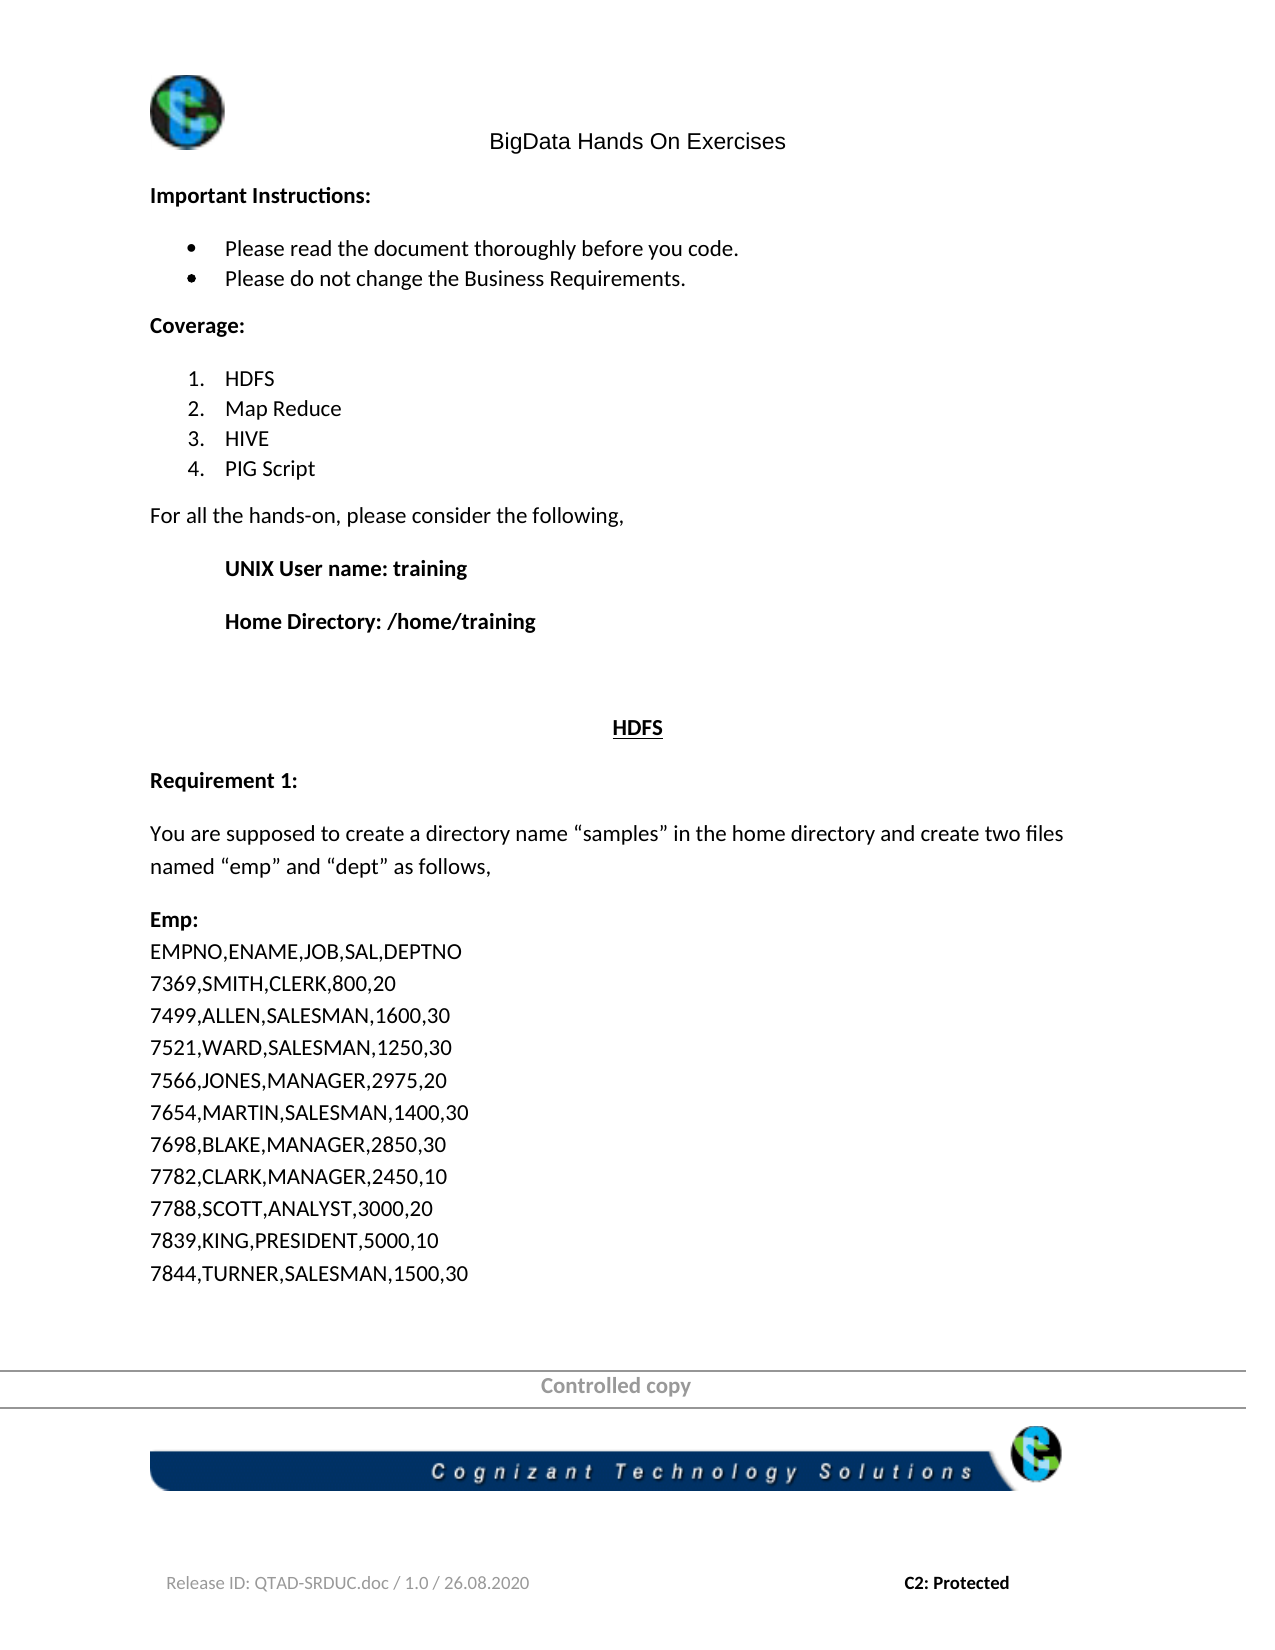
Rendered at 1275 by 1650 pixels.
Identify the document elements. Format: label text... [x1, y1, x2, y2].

text 7782,CLARK,MANAGER,2450,10 [150, 1162, 1125, 1190]
list Please do not change the Business Requirements. [187, 264, 1125, 292]
text HDFS [150, 713, 1125, 742]
text 7566,JONES,MANAGER,2975,20 [150, 1066, 1125, 1094]
text 7788,SCOTT,ANALYST,3000,20 [150, 1194, 1125, 1222]
text Coverage: [150, 311, 1125, 339]
text For all the hands-on, please consider the following, [150, 501, 1125, 529]
text 7499,ALLEN,SALESMAN,1600,30 [150, 1001, 1125, 1029]
text UNIX User name: training [150, 554, 1125, 582]
list Map Reduce [187, 394, 1125, 422]
text 7839,KING,PRESIDENT,5000,10 [150, 1227, 1125, 1255]
text 7521,WARD,SALESMAN,1250,30 [150, 1033, 1125, 1062]
text Important Instructions: [150, 181, 1125, 209]
list HDFS [187, 364, 1125, 392]
text Emp: [150, 905, 1125, 933]
picture [150, 75, 225, 150]
list HIVE [187, 424, 1125, 452]
list PIG Script [187, 454, 1125, 483]
text 7844,TURNER,SALESMAN,1500,30 [150, 1259, 1125, 1287]
text 7698,BLAKE,MANAGER,2850,30 [150, 1130, 1125, 1158]
text EMPNO,ENAME,JOB,SAL,DEPTNO [150, 937, 1125, 965]
text Requirement 1: [150, 767, 1125, 794]
text You are supposed to create a directory name “samples” in the home directory and create two files named “emp” and “dept” as follows, [150, 819, 1125, 880]
picture [150, 1426, 1105, 1491]
list Please read the document thoroughly before you code. [187, 234, 1125, 262]
text Home Directory: /home/training [150, 607, 1125, 636]
text 7369,SMITH,CLERK,800,20 [150, 969, 1125, 997]
text 7654,MARTIN,SALESMAN,1400,30 [150, 1098, 1125, 1126]
